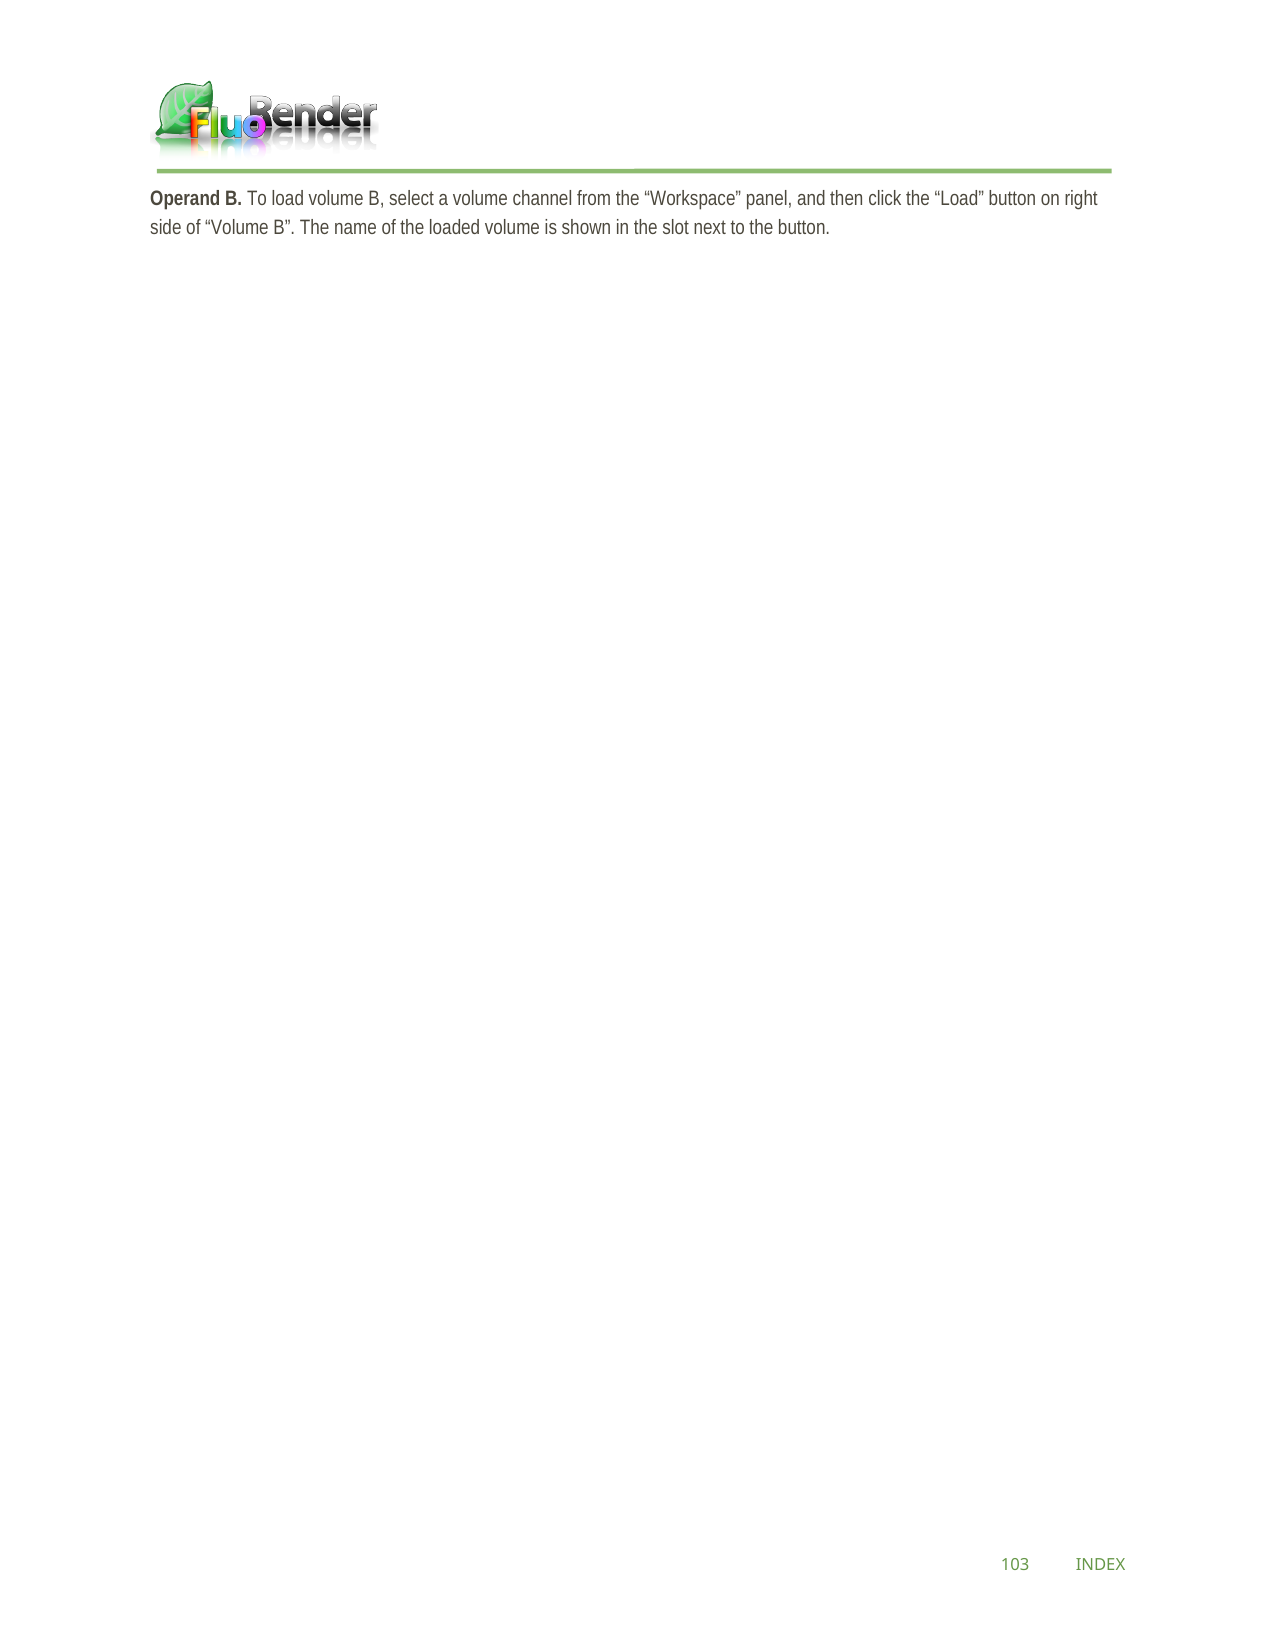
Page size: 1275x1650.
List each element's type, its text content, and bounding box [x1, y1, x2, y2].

picture [150, 75, 379, 162]
text Operand B. To load volume B, select a volume channel from the “Workspace” panel, and then click the “Load” button on right side of “Volume B”. The name of the loaded volume is shown in the slot next to the button. [150, 185, 1125, 239]
